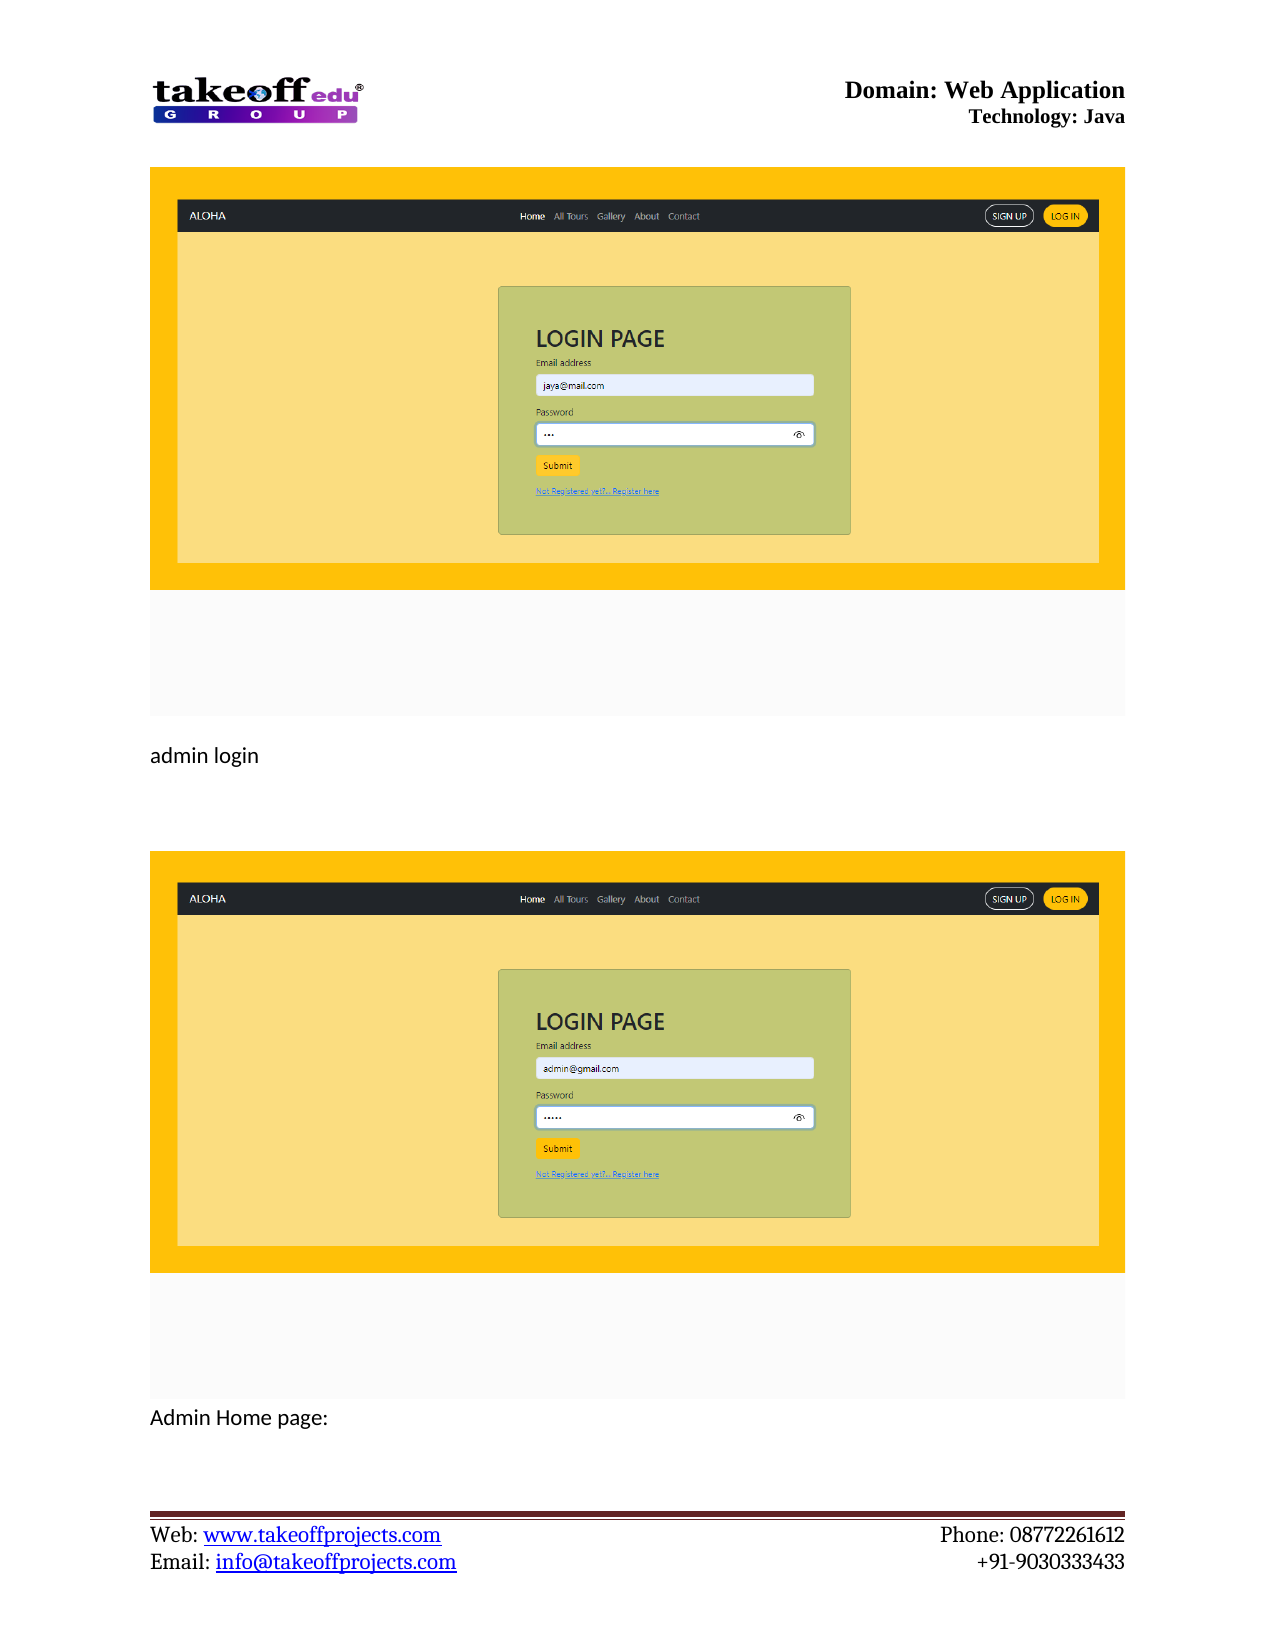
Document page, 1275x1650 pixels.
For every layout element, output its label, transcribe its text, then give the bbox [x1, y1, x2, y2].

text admin login Admin Home page: [150, 741, 1125, 851]
picture [150, 167, 1125, 716]
picture [150, 75, 366, 129]
text admin login Admin Home page: [150, 1399, 1125, 1431]
picture [150, 851, 1125, 1399]
